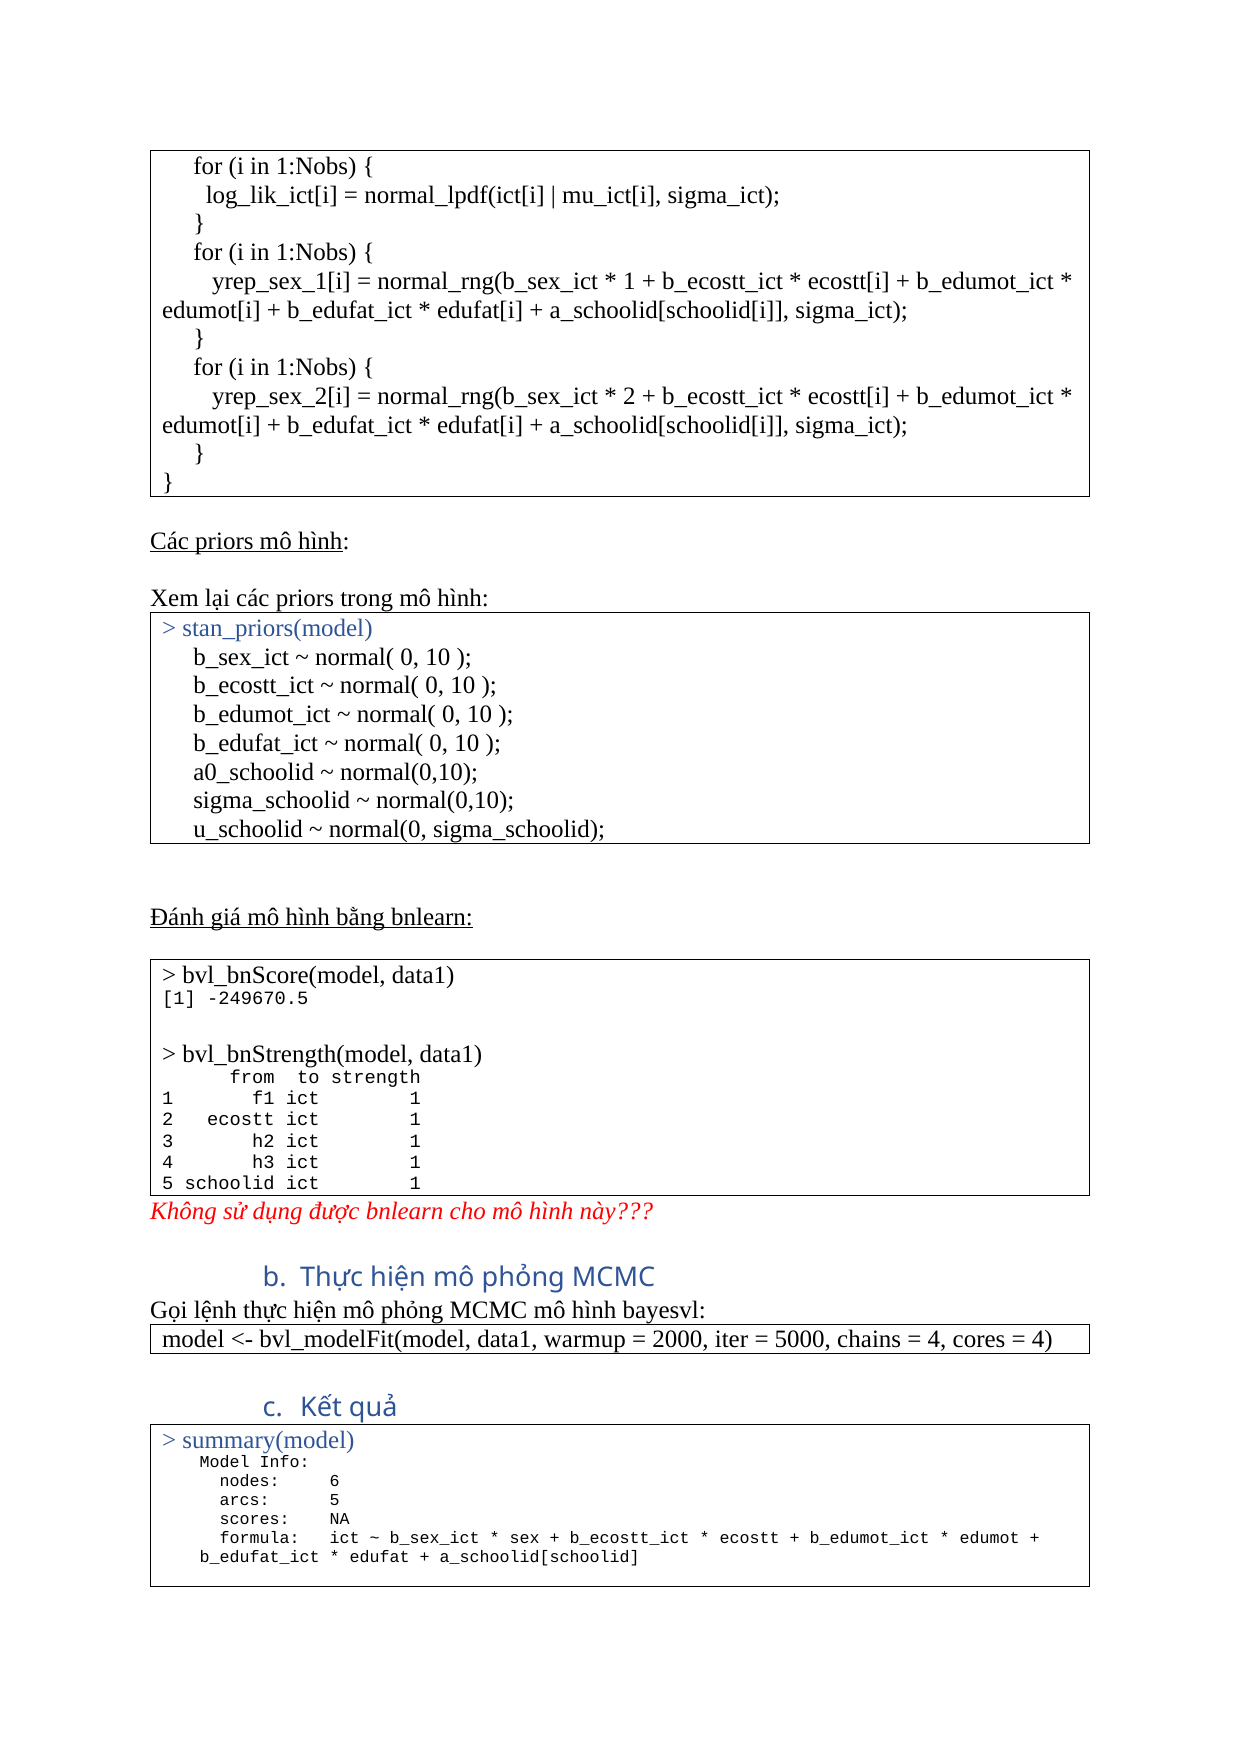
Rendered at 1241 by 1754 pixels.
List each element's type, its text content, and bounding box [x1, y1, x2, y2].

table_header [151, 1425, 1089, 1586]
table_header > bvl_bnScore(model, data1) [1] -249670.5 > bvl_bnStrength(model, data1) from to strength 1 f1 ict 1 2 ecostt ict 1 3 h2 ict 1 4 h3 ict 1 5 schoolid ict 1 [151, 960, 1089, 1195]
text Xem lại các priors trong mô hình: [150, 583, 1090, 612]
text Đánh giá mô hình bằng bnlearn: [150, 902, 1090, 930]
subtitle Thực hiện mô phỏng MCMC [262, 1258, 1090, 1295]
text Không sử dụng được bnlearn cho mô hình này??? [150, 1196, 1090, 1225]
table_header > stan_priors(model) b_sex_ict ~ normal( 0, 10 ); b_ecostt_ict ~ normal( 0, 10 ); b_edumot_ict ~ normal( 0, 10 ); b_edufat_ict ~ normal( 0, 10 ); a0_schoolid ~ normal(0,10); sigma_schoolid ~ normal(0,10); u_schoolid ~ normal(0, sigma_schoolid); [151, 613, 1089, 843]
subtitle Kết quả [262, 1387, 1090, 1424]
table_header model <- bvl_modelFit(model, data1, warmup = 2000, iter = 5000, chains = 4, cores = 4) [151, 1325, 1089, 1353]
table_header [151, 151, 1089, 496]
text Các priors mô hình: [150, 526, 1090, 554]
text Gọi lệnh thực hiện mô phỏng MCMC mô hình bayesvl: [150, 1295, 1090, 1323]
